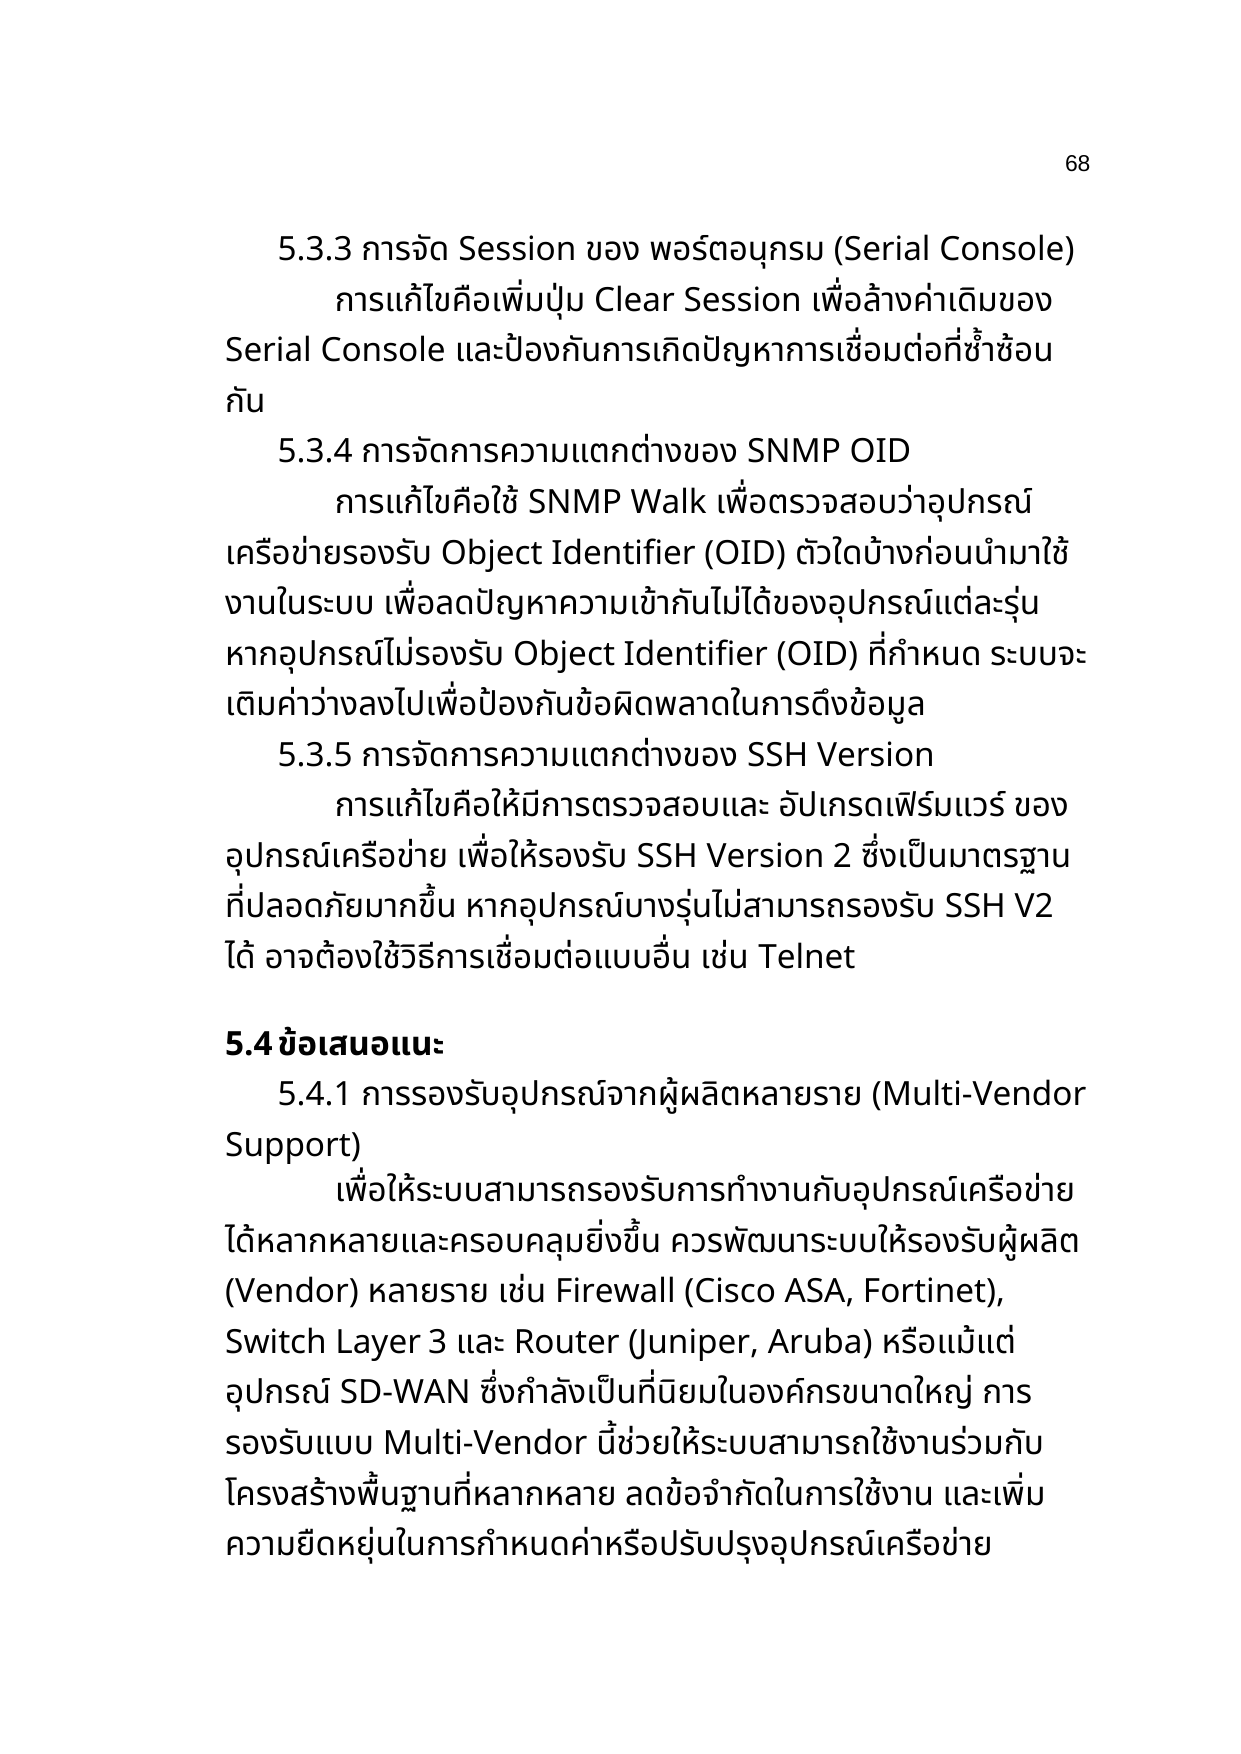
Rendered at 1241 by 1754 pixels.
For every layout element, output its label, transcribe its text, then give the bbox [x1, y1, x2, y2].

text การแก้ไขคือให้มีการตรวจสอบและ อัปเกรดเฟิร์มแวร์ ของอุปกรณ์เครือข่าย เพื่อให้รองรับ SSH Version 2 ซึ่งเป็นมาตรฐานที่ปลอดภัยมากขึ้น หากอุปกรณ์บางรุ่นไม่สามารถรองรับ SSH V2 ได้ อาจต้องใช้วิธีการเชื่อมต่อแบบอื่น เช่น Telnet [225, 781, 1090, 983]
subtitle การจัด Session ของ พอร์ตอนุกรม (Serial Console) [225, 225, 1090, 276]
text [225, 1166, 1090, 1570]
subtitle การจัดการความแตกต่างของ SNMP OID [225, 427, 1090, 478]
subtitle การรองรับอุปกรณ์จากผู้ผลิตหลายราย (Multi-Vendor Support) [225, 1070, 1090, 1166]
subtitle การจัดการความแตกต่างของ SSH Version [225, 731, 1090, 781]
text การแก้ไขคือใช้ SNMP Walk เพื่อตรวจสอบว่าอุปกรณ์เครือข่ายรองรับ Object Identifier (OID) ตัวใดบ้างก่อนนำมาใช้งานในระบบ เพื่อลดปัญหาความเข้ากันไม่ได้ของอุปกรณ์แต่ละรุ่น หากอุปกรณ์ไม่รองรับ Object Identifier (OID) ที่กำหนด ระบบจะเติมค่าว่างลงไปเพื่อป้องกันข้อผิดพลาดในการดึงข้อมูล [225, 478, 1090, 731]
text การแก้ไขคือเพิ่มปุ่ม Clear Session เพื่อล้างค่าเดิมของ Serial Console และป้องกันการเกิดปัญหาการเชื่อมต่อที่ซ้ำซ้อนกัน [225, 276, 1090, 427]
subtitle ข้อเสนอแนะ [225, 1019, 1090, 1070]
